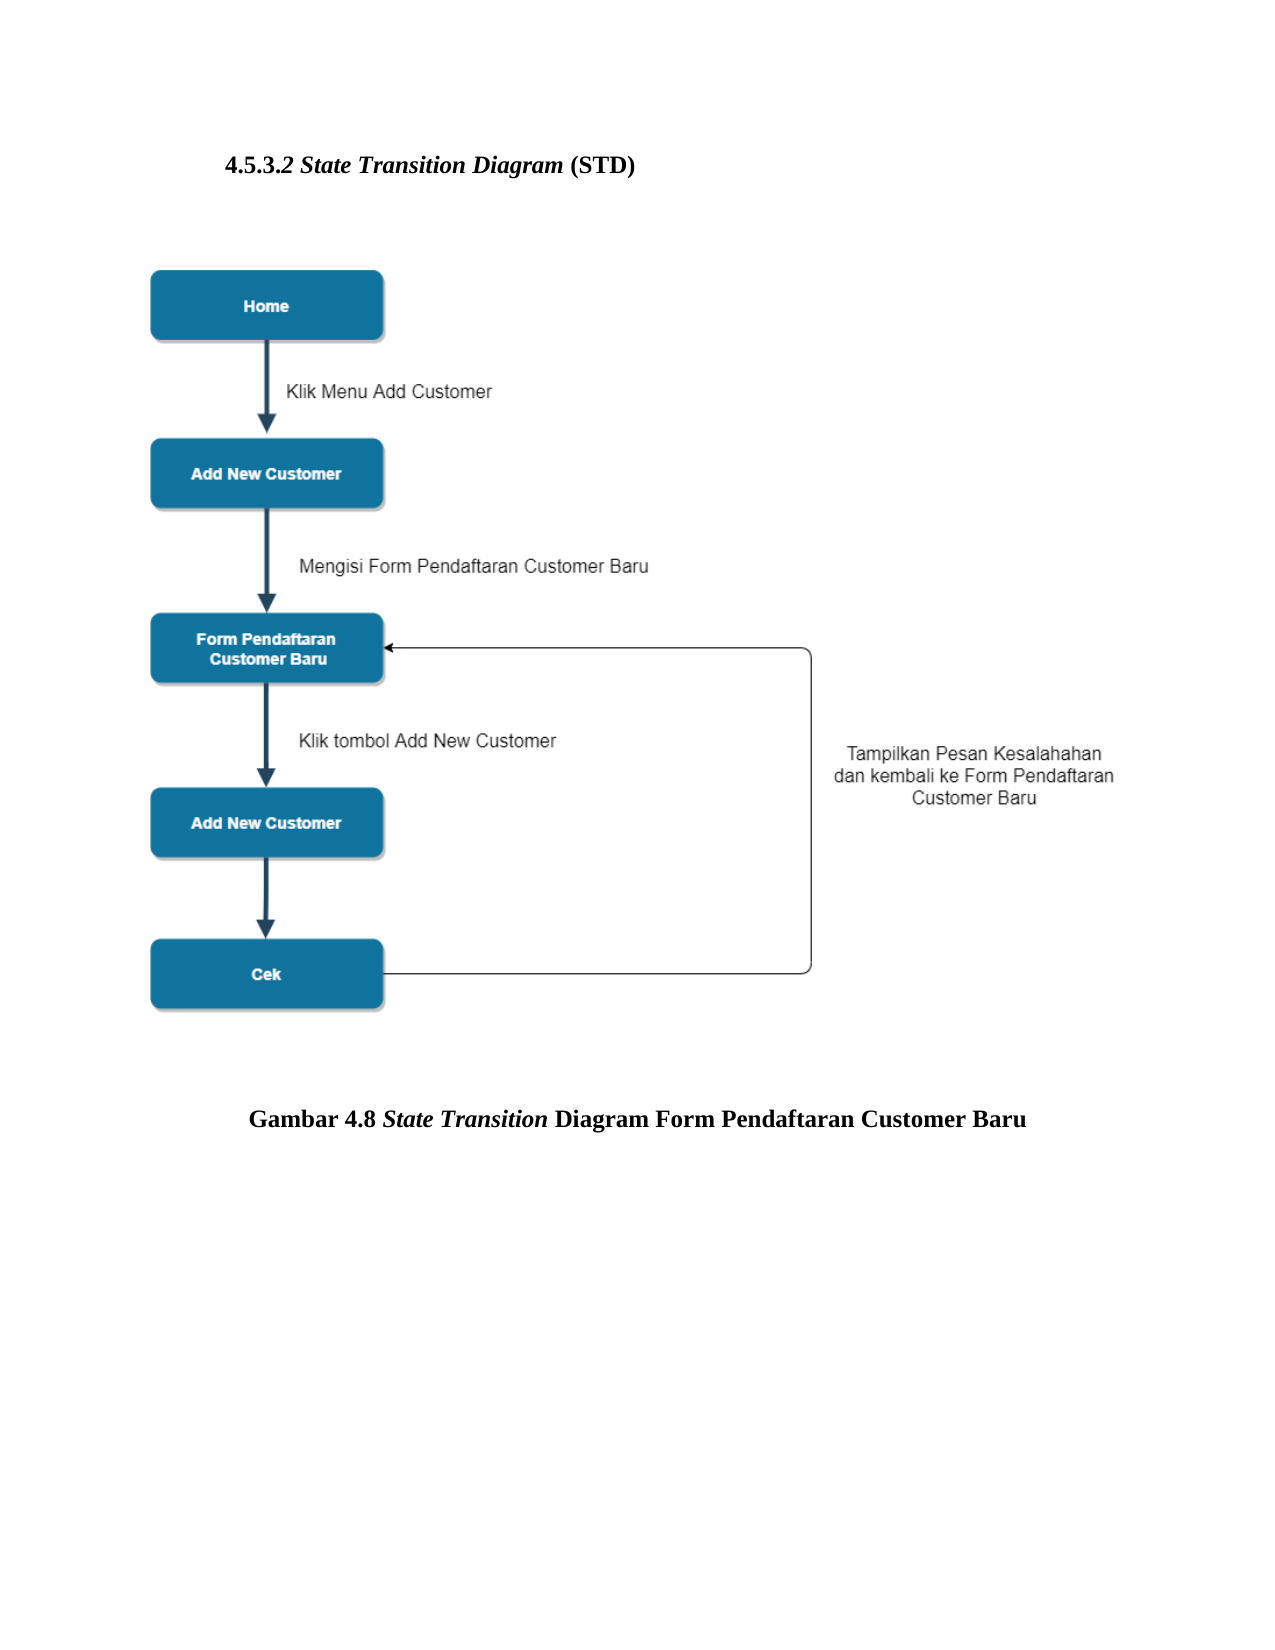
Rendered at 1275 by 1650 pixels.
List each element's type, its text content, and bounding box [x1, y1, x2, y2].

text 4.5.3.2 State Transition Diagram (STD) [150, 150, 1125, 179]
picture [150, 269, 1125, 1014]
text Gambar 4.8 State Transition Diagram Form Pendaftaran Customer Baru [150, 1104, 1125, 1132]
